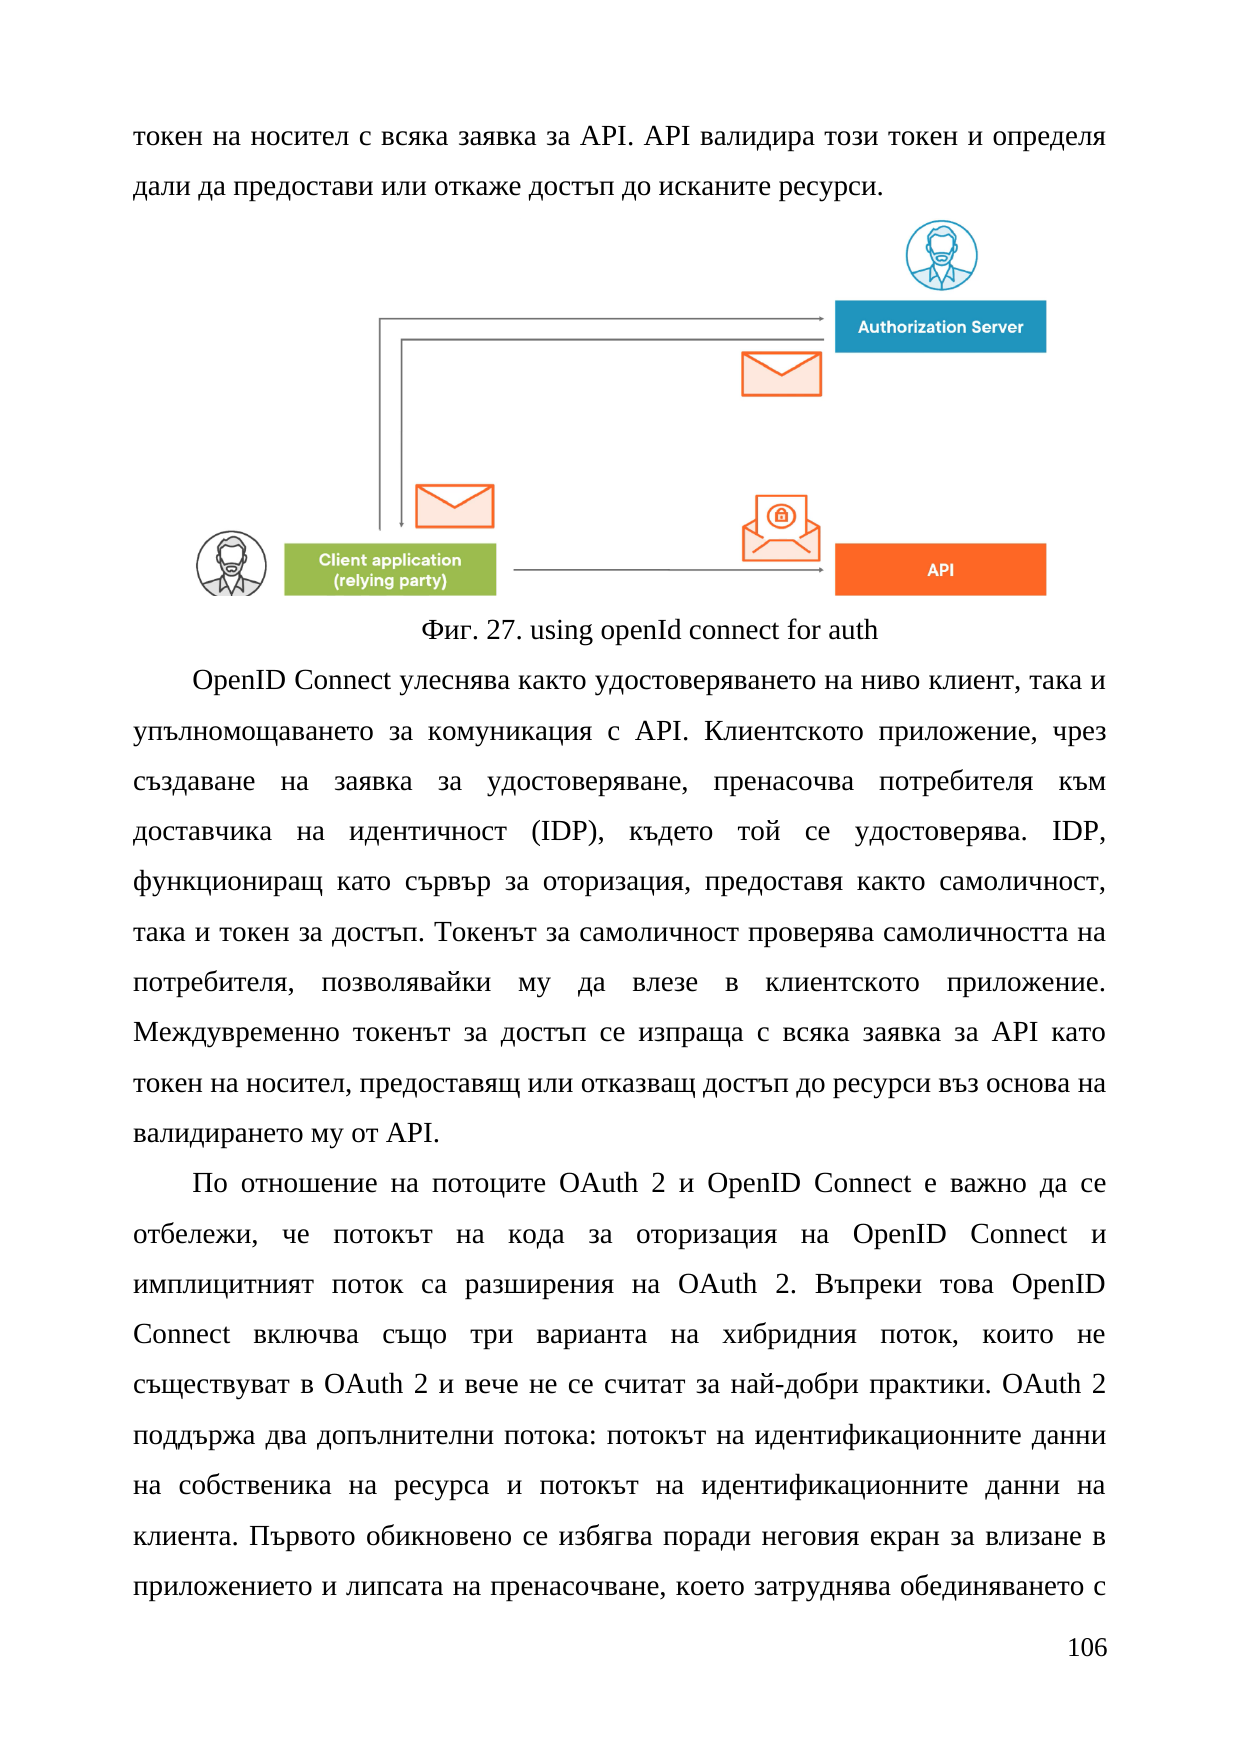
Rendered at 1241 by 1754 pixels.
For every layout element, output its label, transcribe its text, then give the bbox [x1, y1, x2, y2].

picture [192, 218, 1047, 596]
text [133, 118, 1107, 202]
text Фиг. 27. using openId connect for auth [133, 612, 1107, 646]
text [133, 1165, 1107, 1601]
text OpenID Connect улеснява както удостоверяването на ниво клиент, така и упълномощаването за комуникация с API. Клиентското приложение, чрез създаване на заявка за удостоверяване, пренасочва потребителя към доставчика на идентичност (IDP), където той се удостоверява. IDP, функциониращ като сървър за оторизация, предоставя както самоличност, така и токен за достъп. Токенът за самоличност проверява самоличността на потребителя, позволявайки му да влезе в клиентското приложение. Междувременно токенът за достъп се изпраща с всяка заявка за API като токен на носител, предоставящ или отказващ достъп до ресурси въз основа на валидирането му от API. [133, 662, 1107, 1149]
